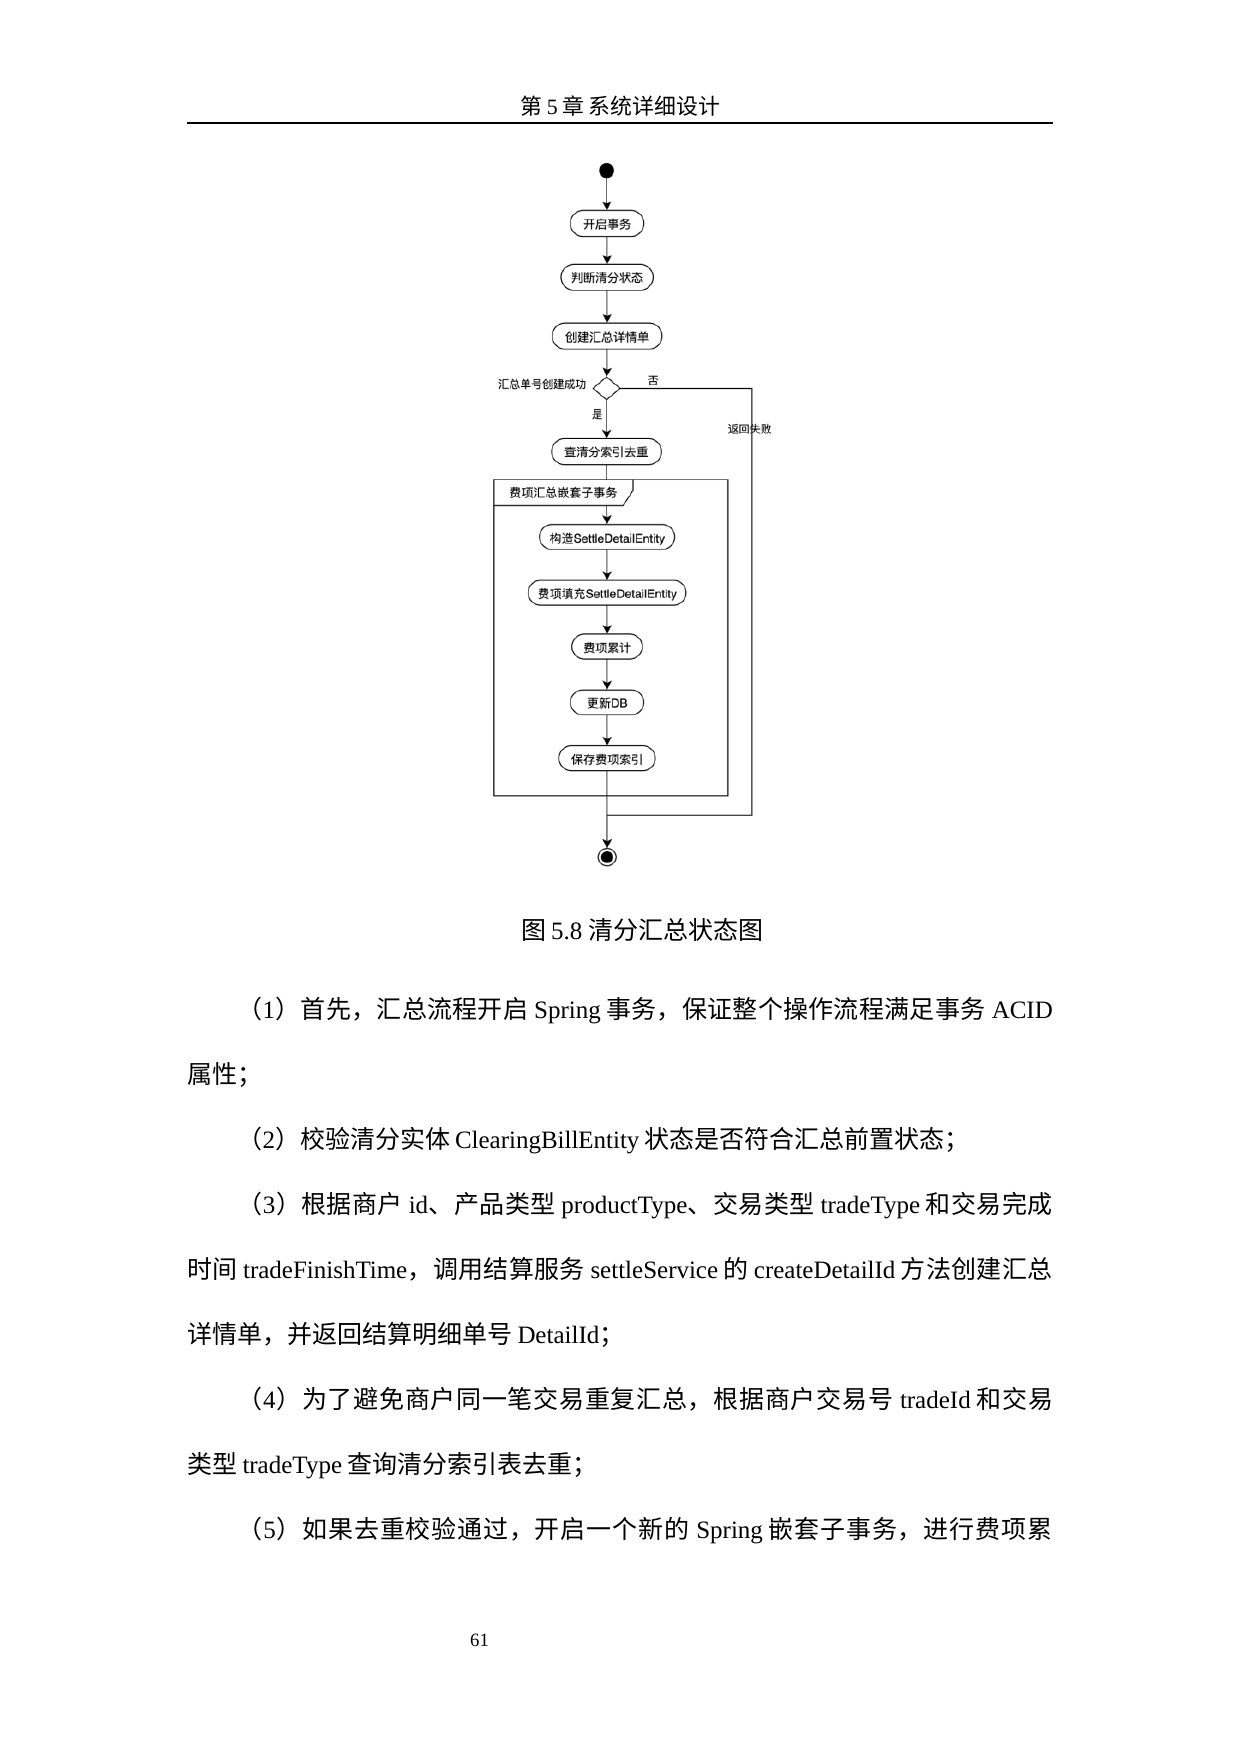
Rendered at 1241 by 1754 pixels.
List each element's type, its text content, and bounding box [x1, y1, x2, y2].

text （3）根据商户id、产品类型productType、交易类型tradeType和交易完成时间tradeFinishTime，调用结算服务settleService的createDetailId方法创建汇总详情单，并返回结算明细单号DetailId； [187, 1170, 1053, 1365]
text （2）校验清分实体ClearingBillEntity状态是否符合汇总前置状态； [187, 1105, 1053, 1170]
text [187, 1495, 1053, 1560]
text （1）首先，汇总流程开启Spring事务，保证整个操作流程满足事务ACID属性； [187, 975, 1053, 1105]
text （4）为了避免商户同一笔交易重复汇总，根据商户交易号tradeId和交易类型tradeType查询清分索引表去重； [187, 1365, 1053, 1495]
picture [487, 161, 775, 868]
